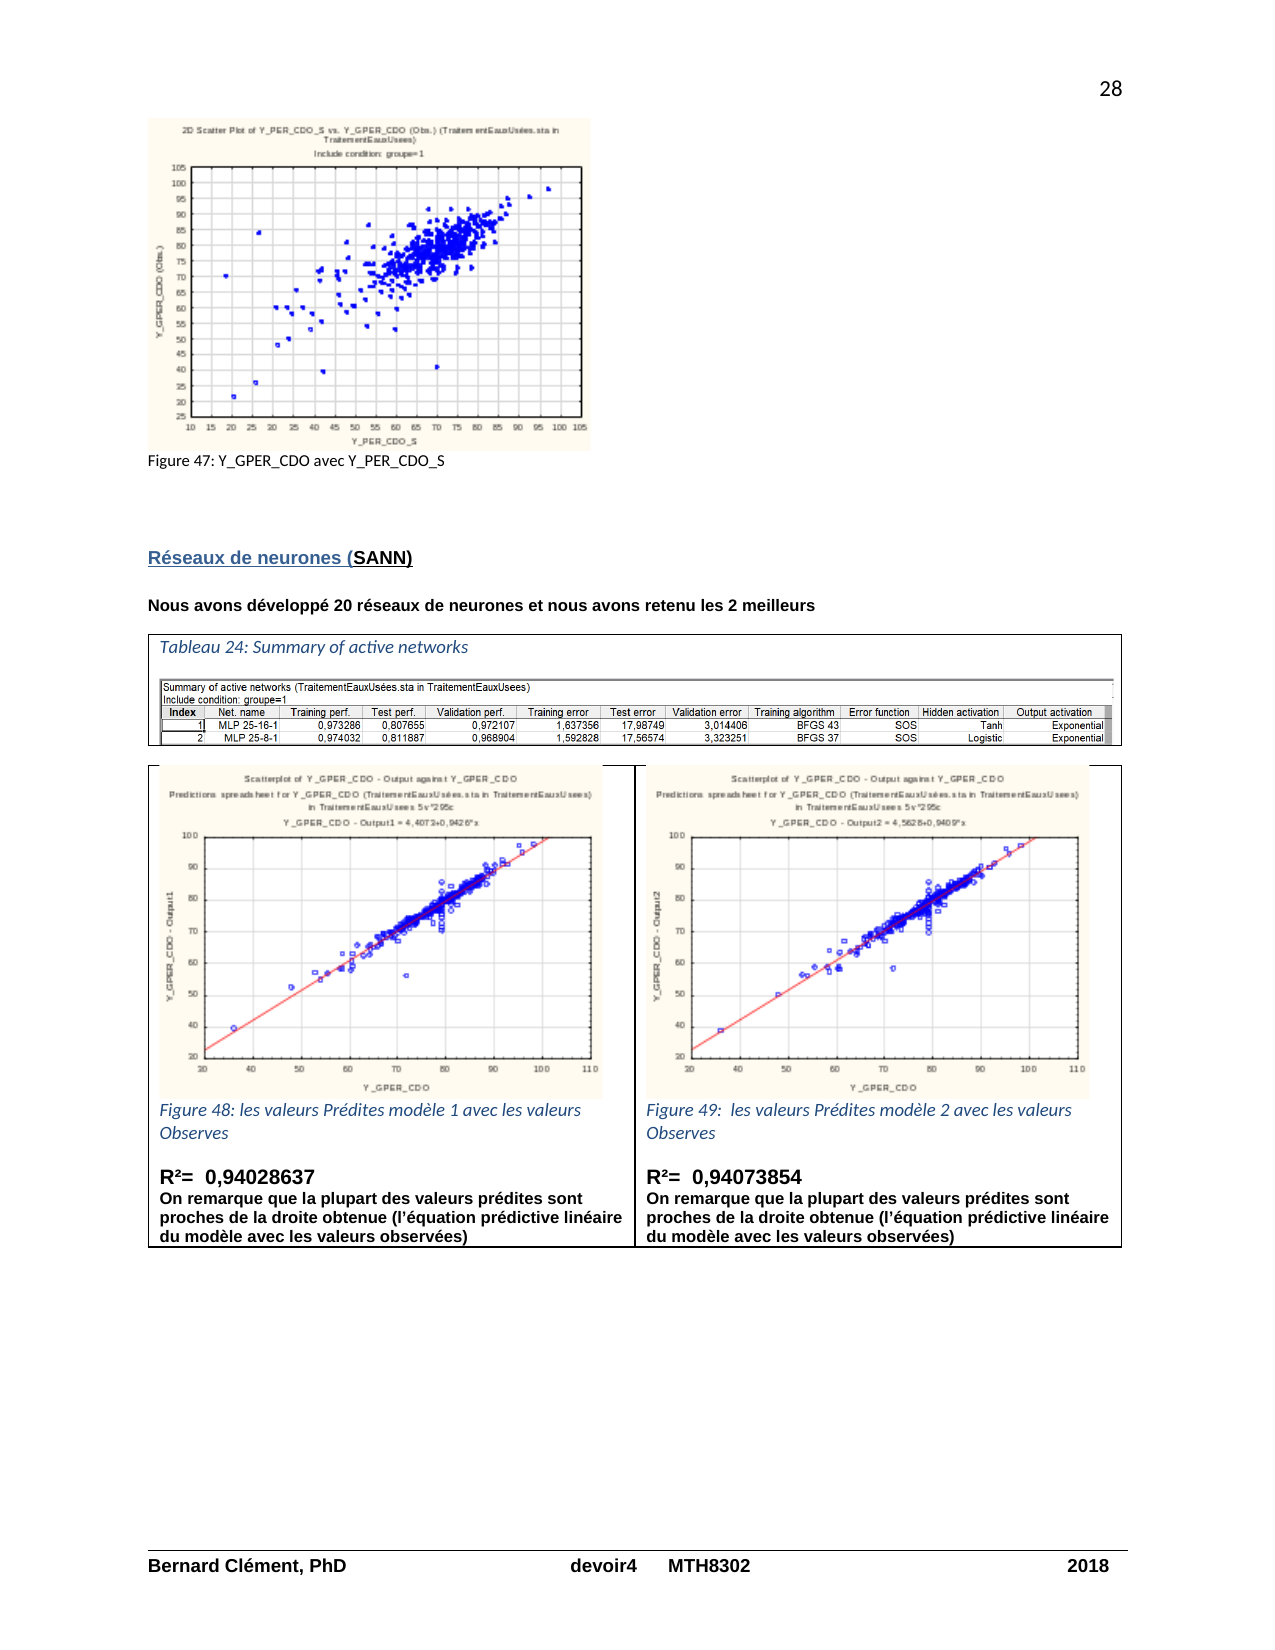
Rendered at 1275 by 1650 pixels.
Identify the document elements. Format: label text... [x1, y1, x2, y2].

table_header Figure 48: les valeurs Prédites modèle 1 avec les valeurs Observes R²= 0,94028637 On remarque que la plupart des valeurs prédites sont proches de la droite obtenue (l’équation prédictive linéaire du modèle avec les valeurs observées) [149, 766, 634, 1246]
text Figure 47: Y_GPER_CDO avec Y_PER_CDO_S [148, 451, 1122, 471]
picture [159, 678, 1114, 745]
table_header Tableau 24: Summary of active networks [149, 635, 1121, 745]
table_header Figure 49: les valeurs Prédites modèle 2 avec les valeurs Observes R²= 0,94073854 On remarque que la plupart des valeurs prédites sont proches de la droite obtenue (l’équation prédictive linéaire du modèle avec les valeurs observées) [636, 766, 1121, 1246]
subtitle Réseaux de neurones (SANN) [148, 547, 1122, 568]
text Nous avons développé 20 réseaux de neurones et nous avons retenu les 2 meilleurs [148, 596, 1122, 615]
